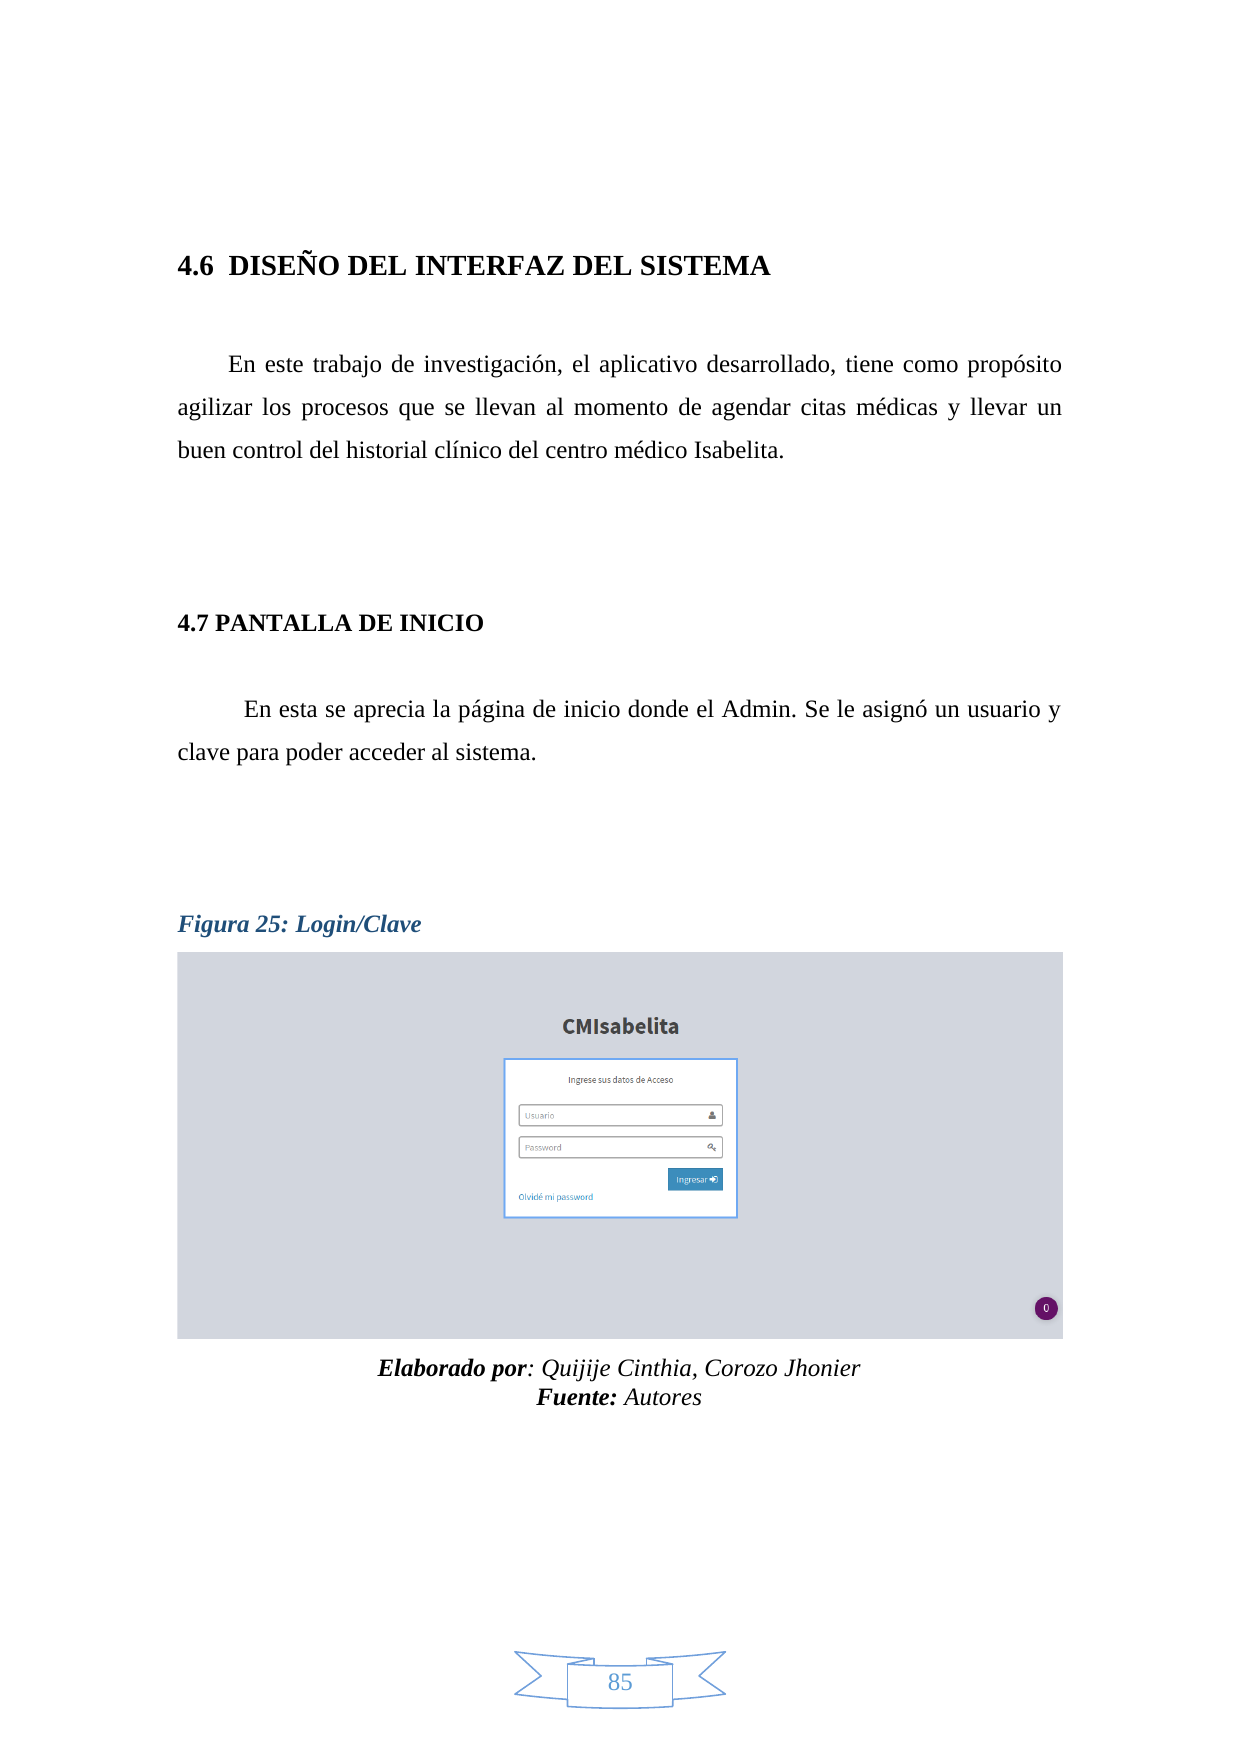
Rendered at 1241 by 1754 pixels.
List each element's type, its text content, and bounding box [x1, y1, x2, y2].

text Figura 25: Login/Clave [177, 909, 1063, 938]
text En este trabajo de investigación, el aplicativo desarrollado, tiene como propósito agilizar los procesos que se llevan al momento de agendar citas médicas y llevar un buen control del historial clínico del centro médico Isabelita. [177, 349, 1063, 464]
text 4.7 PANTALLA DE INICIO [177, 608, 1063, 636]
picture [177, 952, 1063, 1339]
text En esta se aprecia la página de inicio donde el Admin. Se le asignó un usuario y clave para poder acceder al sistema. [177, 694, 1063, 766]
text 4.6 DISEÑO DEL INTERFAZ DEL SISTEMA [177, 248, 1063, 282]
text Fuente: Autores [177, 1382, 1063, 1411]
text Elaborado por: Quijije Cinthia, Corozo Jhonier [177, 1353, 1063, 1382]
